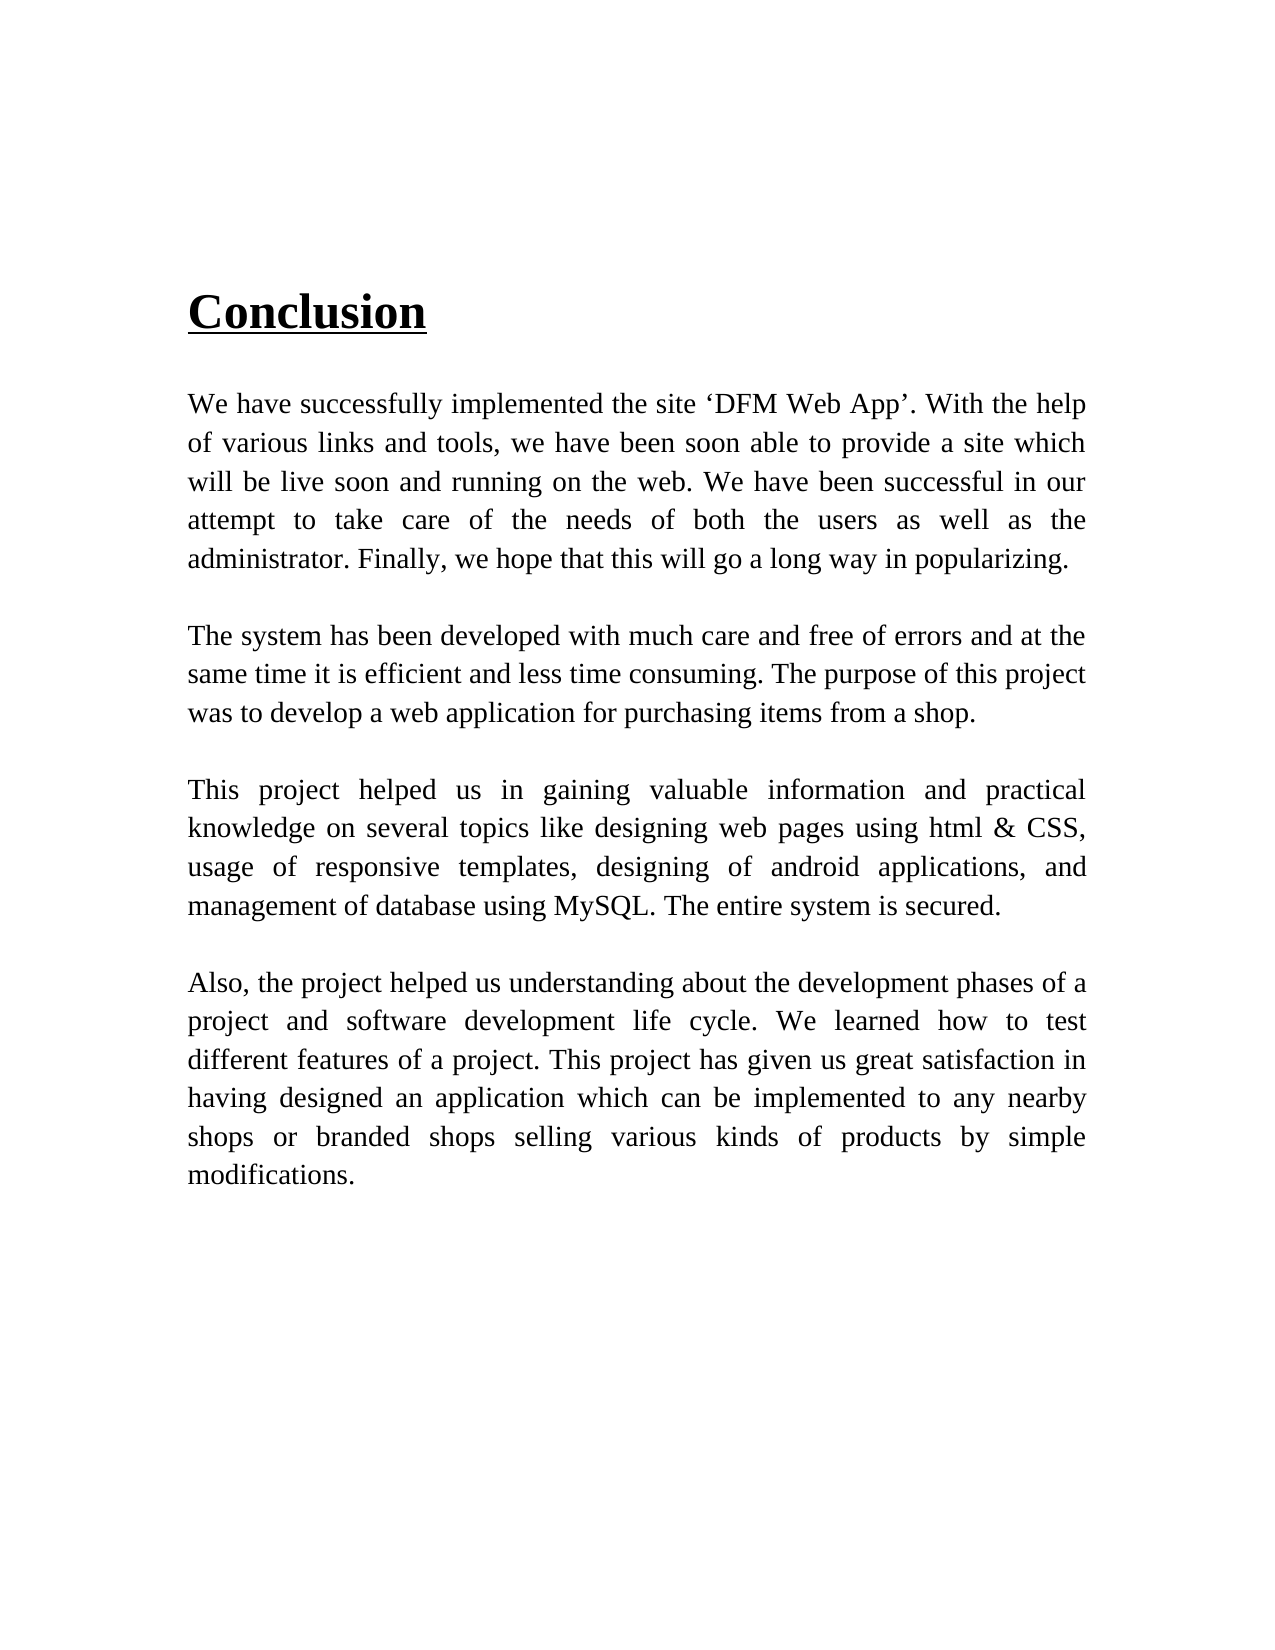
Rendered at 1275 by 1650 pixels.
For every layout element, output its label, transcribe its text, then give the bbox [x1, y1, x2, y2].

text Also, the project helped us understanding about the development phases of a project and software development life cycle. We learned how to test different features of a project. This project has given us great satisfaction in having designed an application which can be implemented to any nearby shops or branded shops selling various kinds of products by simple modifications. [187, 965, 1087, 1191]
text Conclusion [187, 282, 1087, 339]
text We have successfully implemented the site ‘DFM Web App’. With the help of various links and tools, we have been soon able to provide a site which will be live soon and running on the web. We have been successful in our attempt to take care of the needs of both the users as well as the administrator. Finally, we hope that this will go a long way in popularizing. [187, 387, 1087, 574]
text The system has been developed with much care and free of errors and at the same time it is efficient and less time consuming. The purpose of this project was to develop a web application for purchasing items from a shop. [187, 618, 1087, 728]
text This project helped us in gaining valuable information and practical knowledge on several topics like designing web pages using html & CSS, usage of responsive templates, designing of android applications, and management of database using MySQL. The entire system is secured. [187, 772, 1087, 921]
